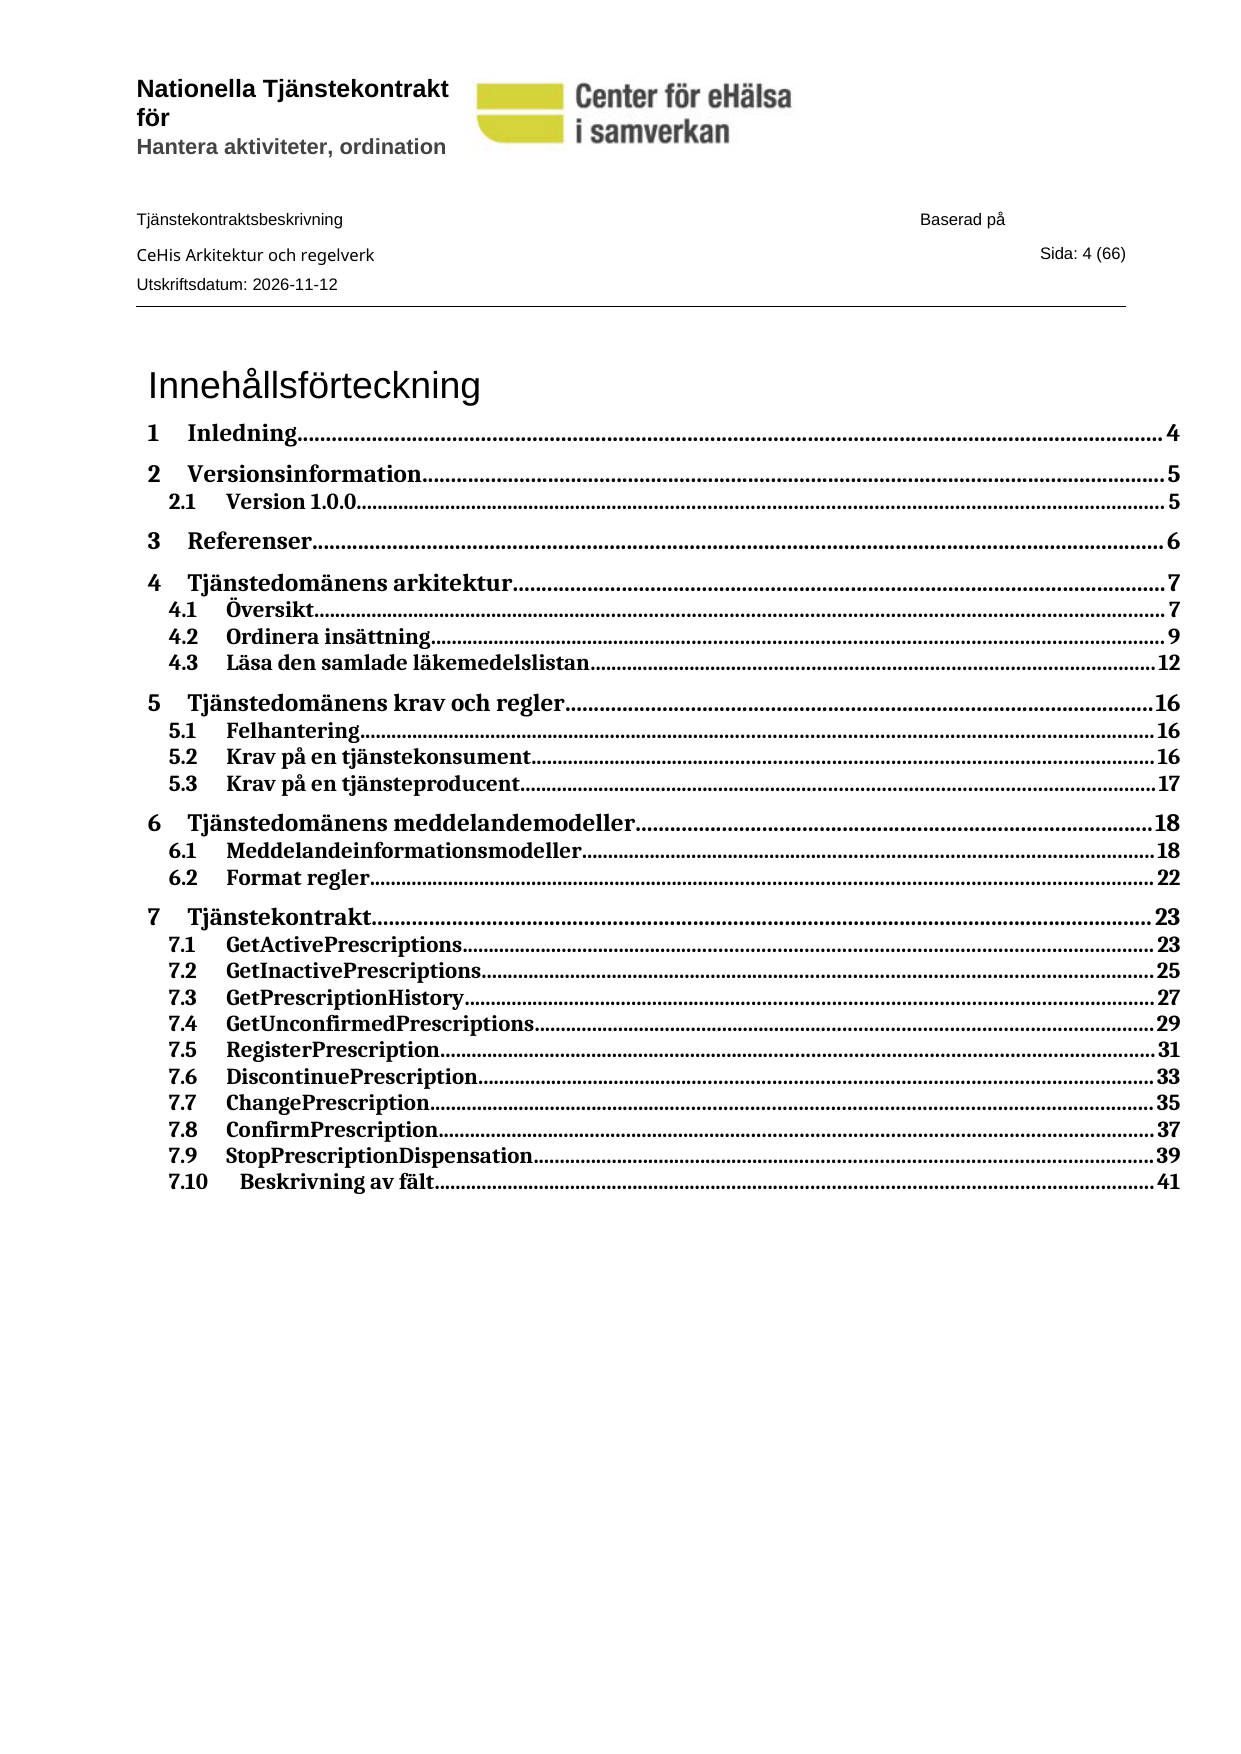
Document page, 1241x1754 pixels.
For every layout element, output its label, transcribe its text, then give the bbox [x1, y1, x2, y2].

text 7.9 StopPrescriptionDispensation 39 [168, 1143, 1181, 1169]
text 5 Tjänstedomänens krav och regler 16 [148, 689, 1181, 718]
text 1 Inledning 4 [148, 418, 1181, 447]
text 7.2 GetInactivePrescriptions 25 [168, 958, 1181, 984]
text 3 Referenser 6 [148, 527, 1181, 556]
text 7.1 GetActivePrescriptions 23 [168, 932, 1181, 958]
picture [471, 78, 797, 151]
text 4.3 Läsa den samlade läkemedelslistan 12 [168, 650, 1181, 676]
text 2 Versionsinformation 5 [148, 460, 1181, 488]
text 5.1 Felhantering 16 [168, 718, 1181, 744]
text 7.3 GetPrescriptionHistory 27 [168, 984, 1181, 1011]
text 7.5 RegisterPrescription 31 [168, 1037, 1181, 1064]
text 6.2 Format regler 22 [168, 864, 1181, 891]
text 6.1 Meddelandeinformationsmodeller 18 [168, 838, 1181, 864]
text 6 Tjänstedomänens meddelandemodeller 18 [148, 809, 1181, 838]
text 5.2 Krav på en tjänstekonsument 16 [168, 744, 1181, 770]
text 4 Tjänstedomänens arkitektur 7 [148, 568, 1181, 597]
text 2.1 Version 1.0.0 5 [168, 488, 1181, 515]
text 7.8 ConfirmPrescription 37 [168, 1116, 1181, 1143]
text 7.10 Beskrivning av fält 41 [168, 1169, 1181, 1195]
text 4.1 Översikt 7 [168, 597, 1181, 624]
text 7 Tjänstekontrakt 23 [148, 903, 1181, 932]
text Innehållsförteckning [148, 363, 1181, 406]
text 7.6 DiscontinuePrescription 33 [168, 1064, 1181, 1090]
text 7.7 ChangePrescription 35 [168, 1090, 1181, 1116]
text 5.3 Krav på en tjänsteproducent 17 [168, 770, 1181, 797]
text 4.2 Ordinera insättning 9 [168, 624, 1181, 650]
text 7.4 GetUnconfirmedPrescriptions 29 [168, 1011, 1181, 1037]
